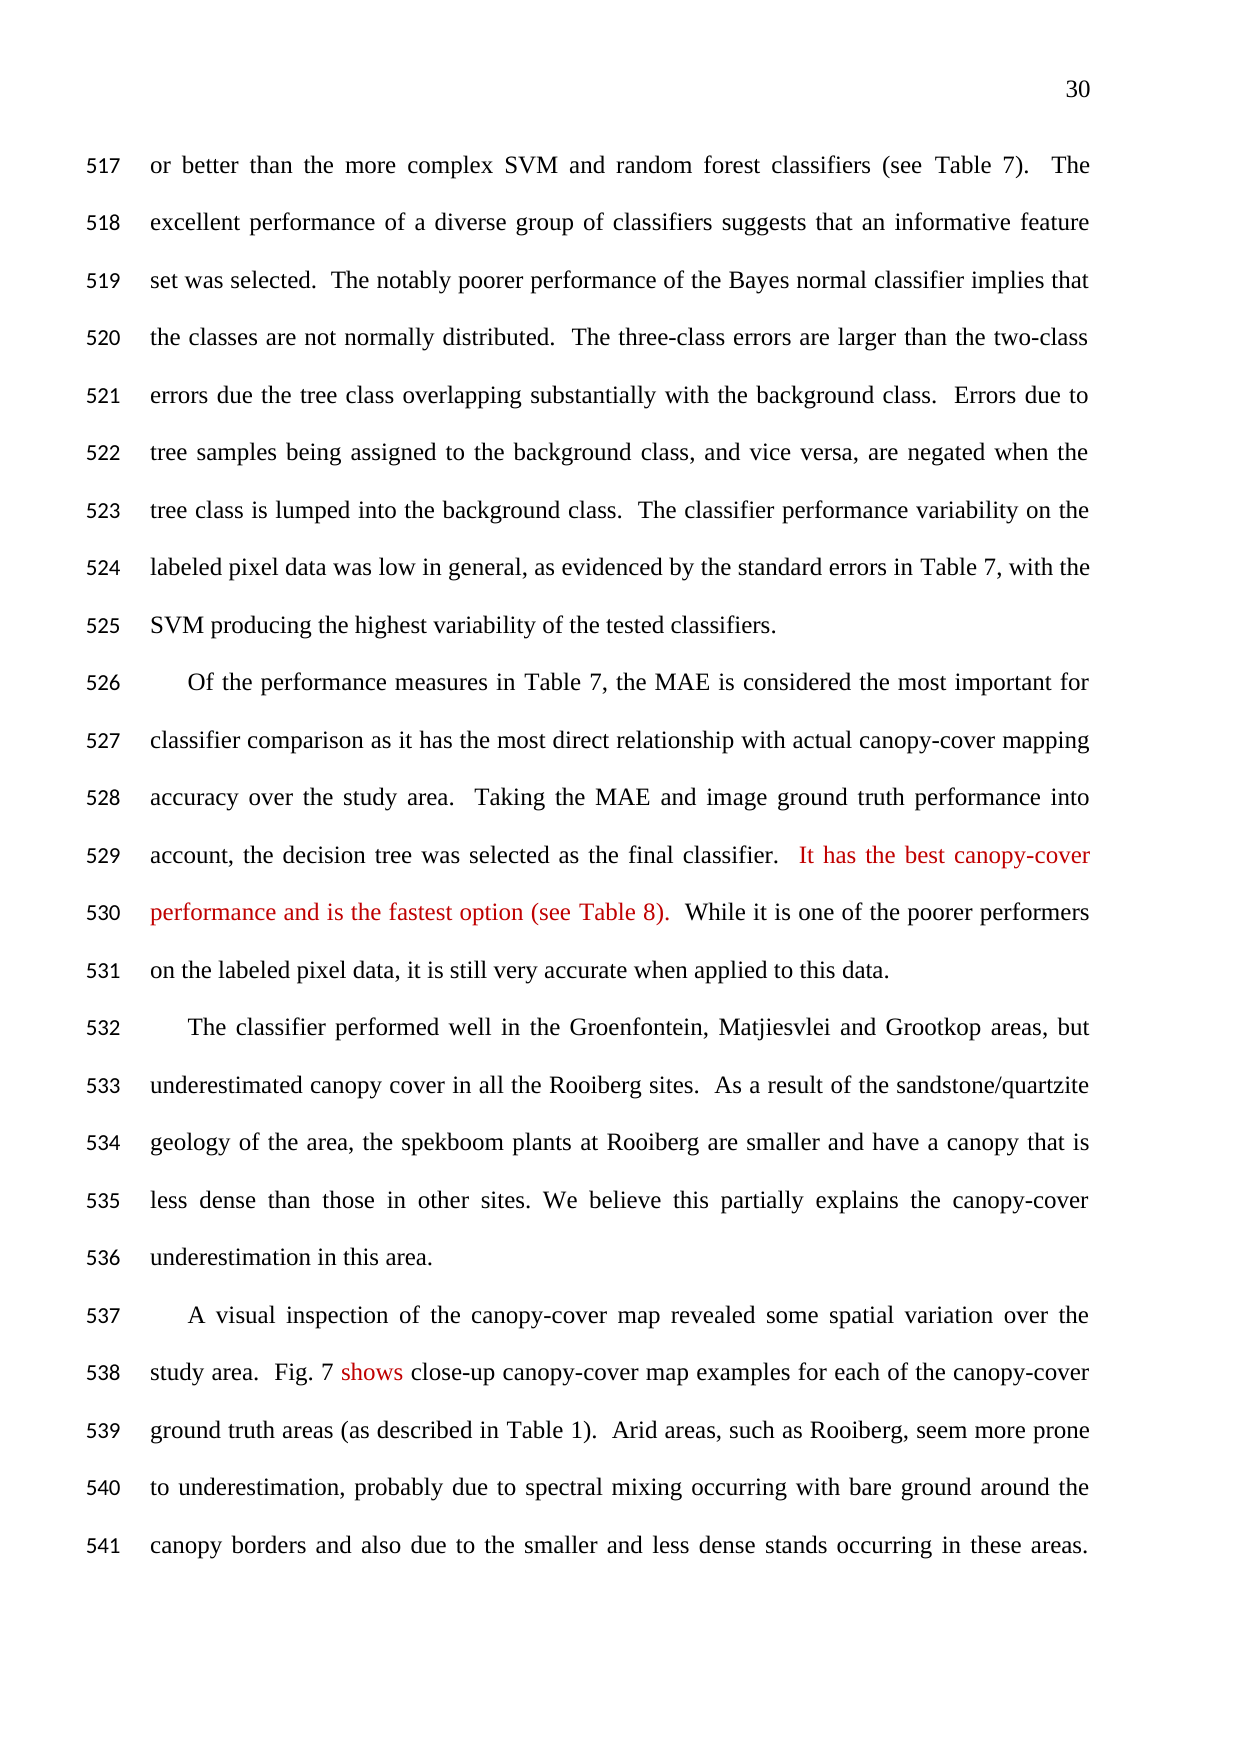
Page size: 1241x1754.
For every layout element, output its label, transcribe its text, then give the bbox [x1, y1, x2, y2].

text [150, 1300, 1090, 1559]
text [150, 150, 1090, 639]
text The classifier performed well in the Groenfontein, Matjiesvlei and Grootkop areas, but underestimated canopy cover in all the Rooiberg sites. As a result of the sandstone/quartzite geology of the area, the spekboom plants at Rooiberg are smaller and have a canopy that is less dense than those in other sites. We believe this partially explains the canopy-cover underestimation in this area. [150, 1012, 1090, 1271]
text Of the performance measures in Table 7, the MAE is considered the most important for classifier comparison as it has the most direct relationship with actual canopy-cover mapping accuracy over the study area. Taking the MAE and image ground truth performance into account, the decision tree was selected as the final classifier. It has the best canopy-cover performance and is the fastest option (see Table 8). While it is one of the poorer performers on the labeled pixel data, it is still very accurate when applied to this data. [150, 667, 1090, 984]
